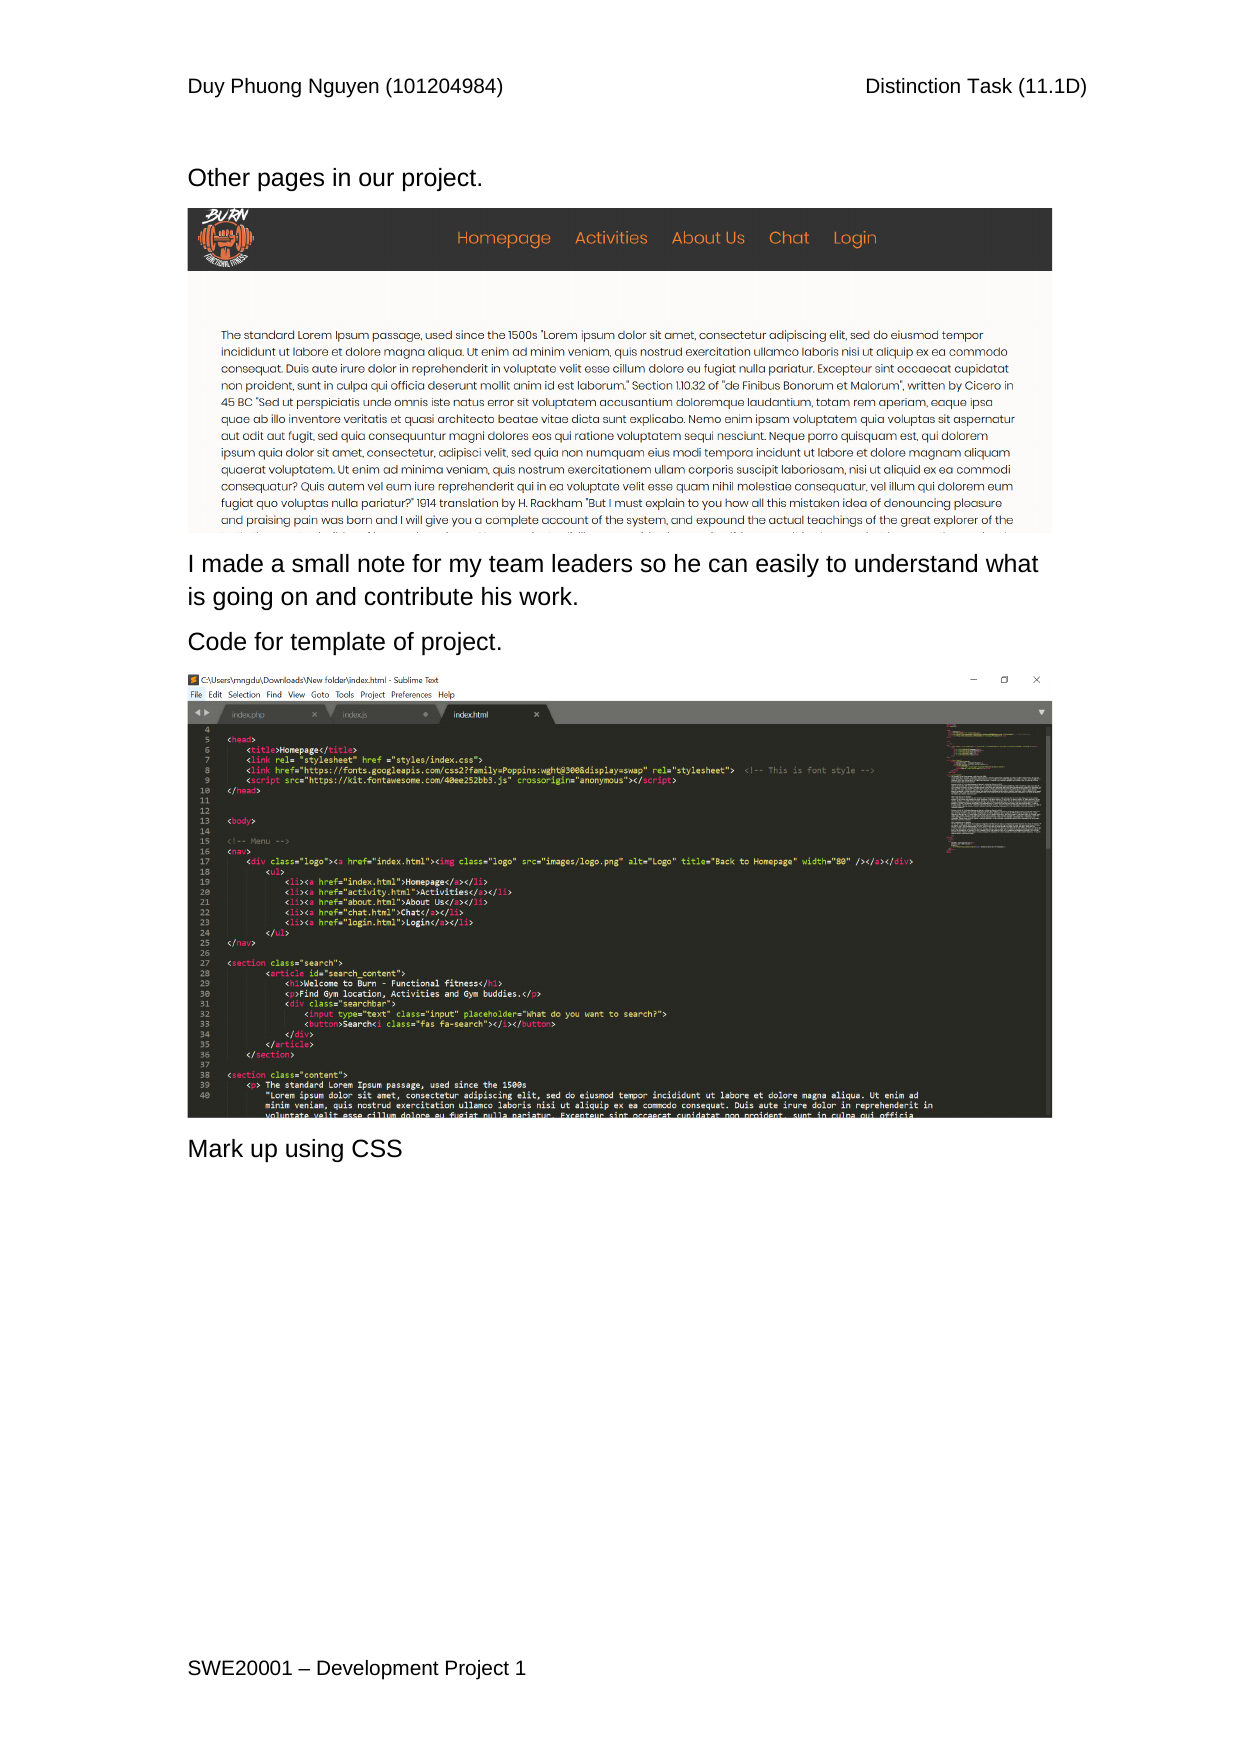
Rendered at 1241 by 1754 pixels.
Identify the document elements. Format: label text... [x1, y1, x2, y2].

text Mark up using CSS [187, 1134, 1053, 1162]
text Code for template of project. [187, 627, 1053, 656]
text Other pages in our project. [187, 162, 1053, 191]
picture [187, 672, 1053, 1118]
text I made a small note for my team leaders so he can easily to understand what is going on and contribute his work. [187, 549, 1053, 610]
picture [187, 208, 1053, 533]
